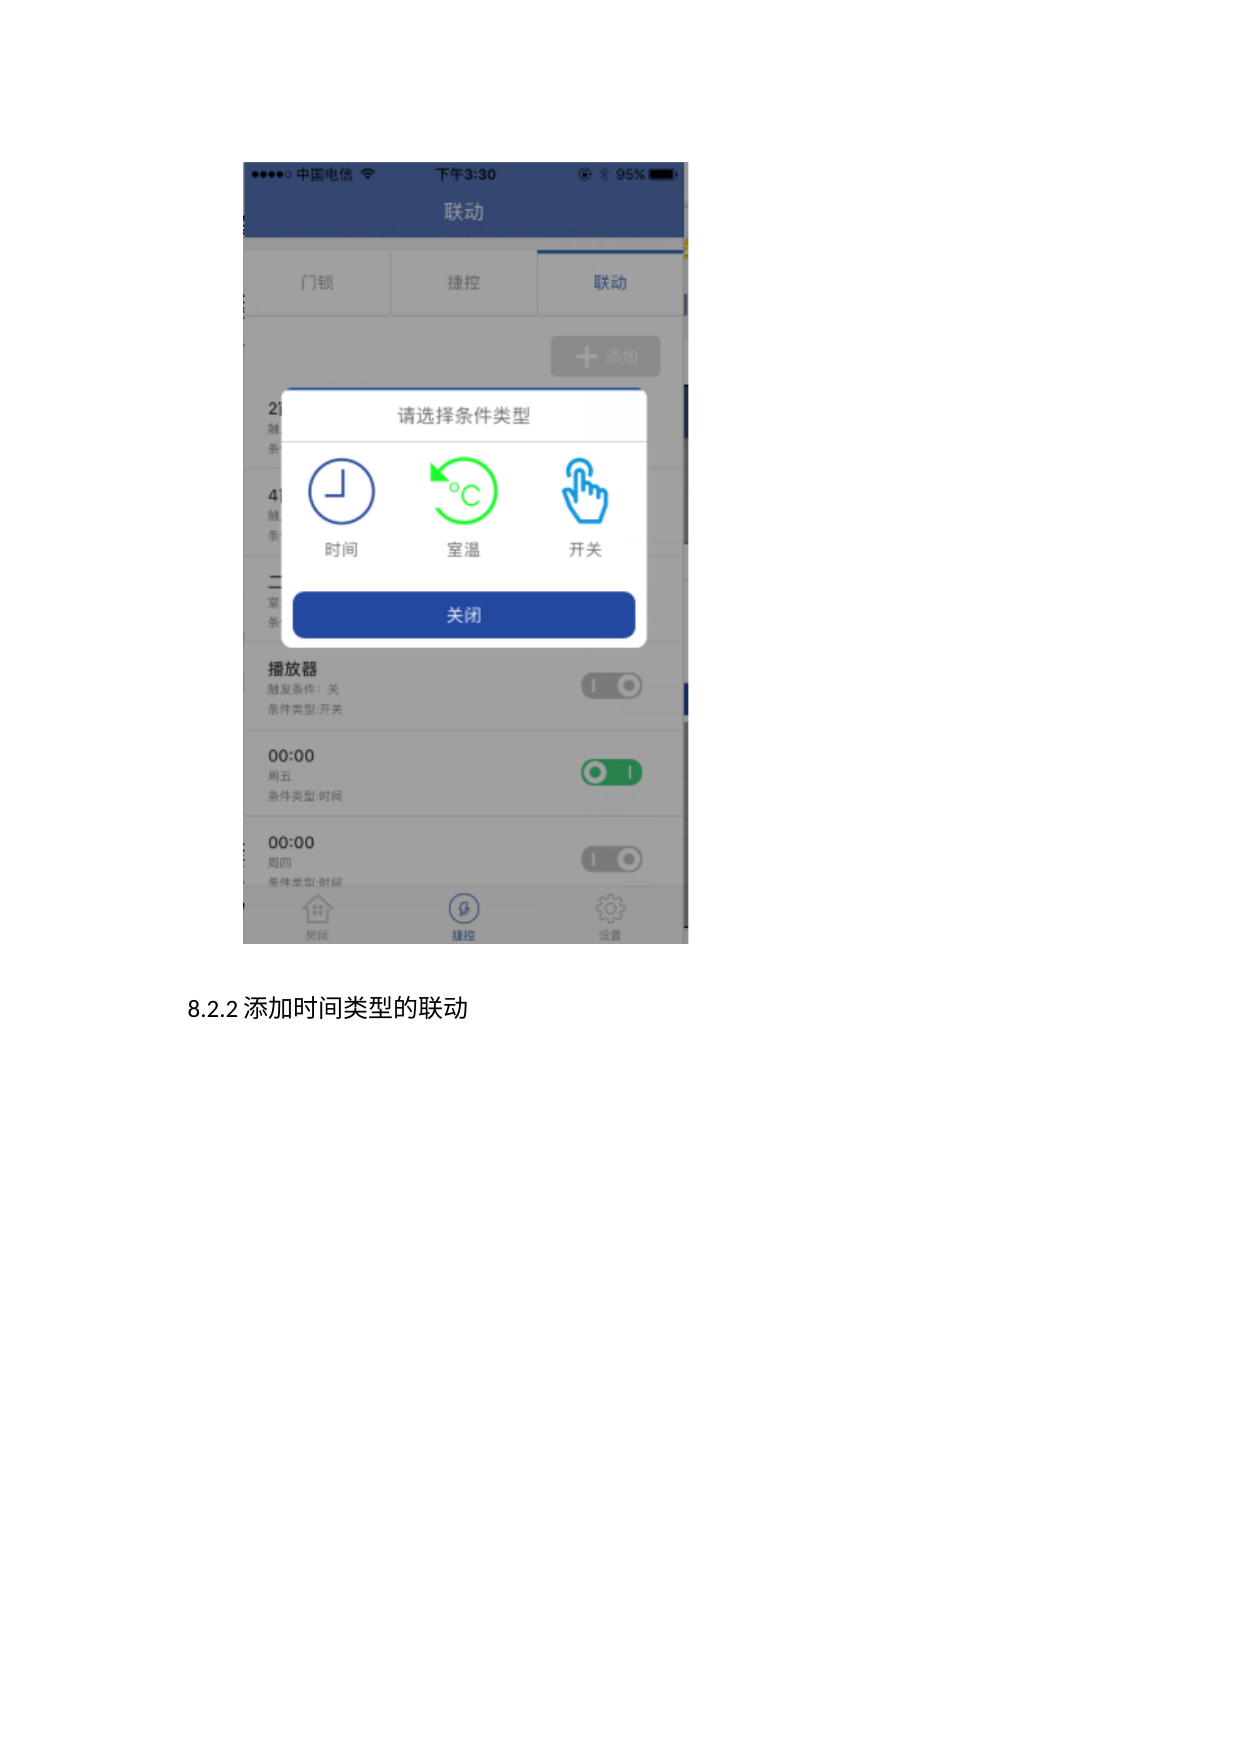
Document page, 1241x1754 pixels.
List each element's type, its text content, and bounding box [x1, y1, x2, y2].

picture [243, 162, 689, 944]
text 8.2.2添加时间类型的联动 [187, 974, 1042, 1039]
